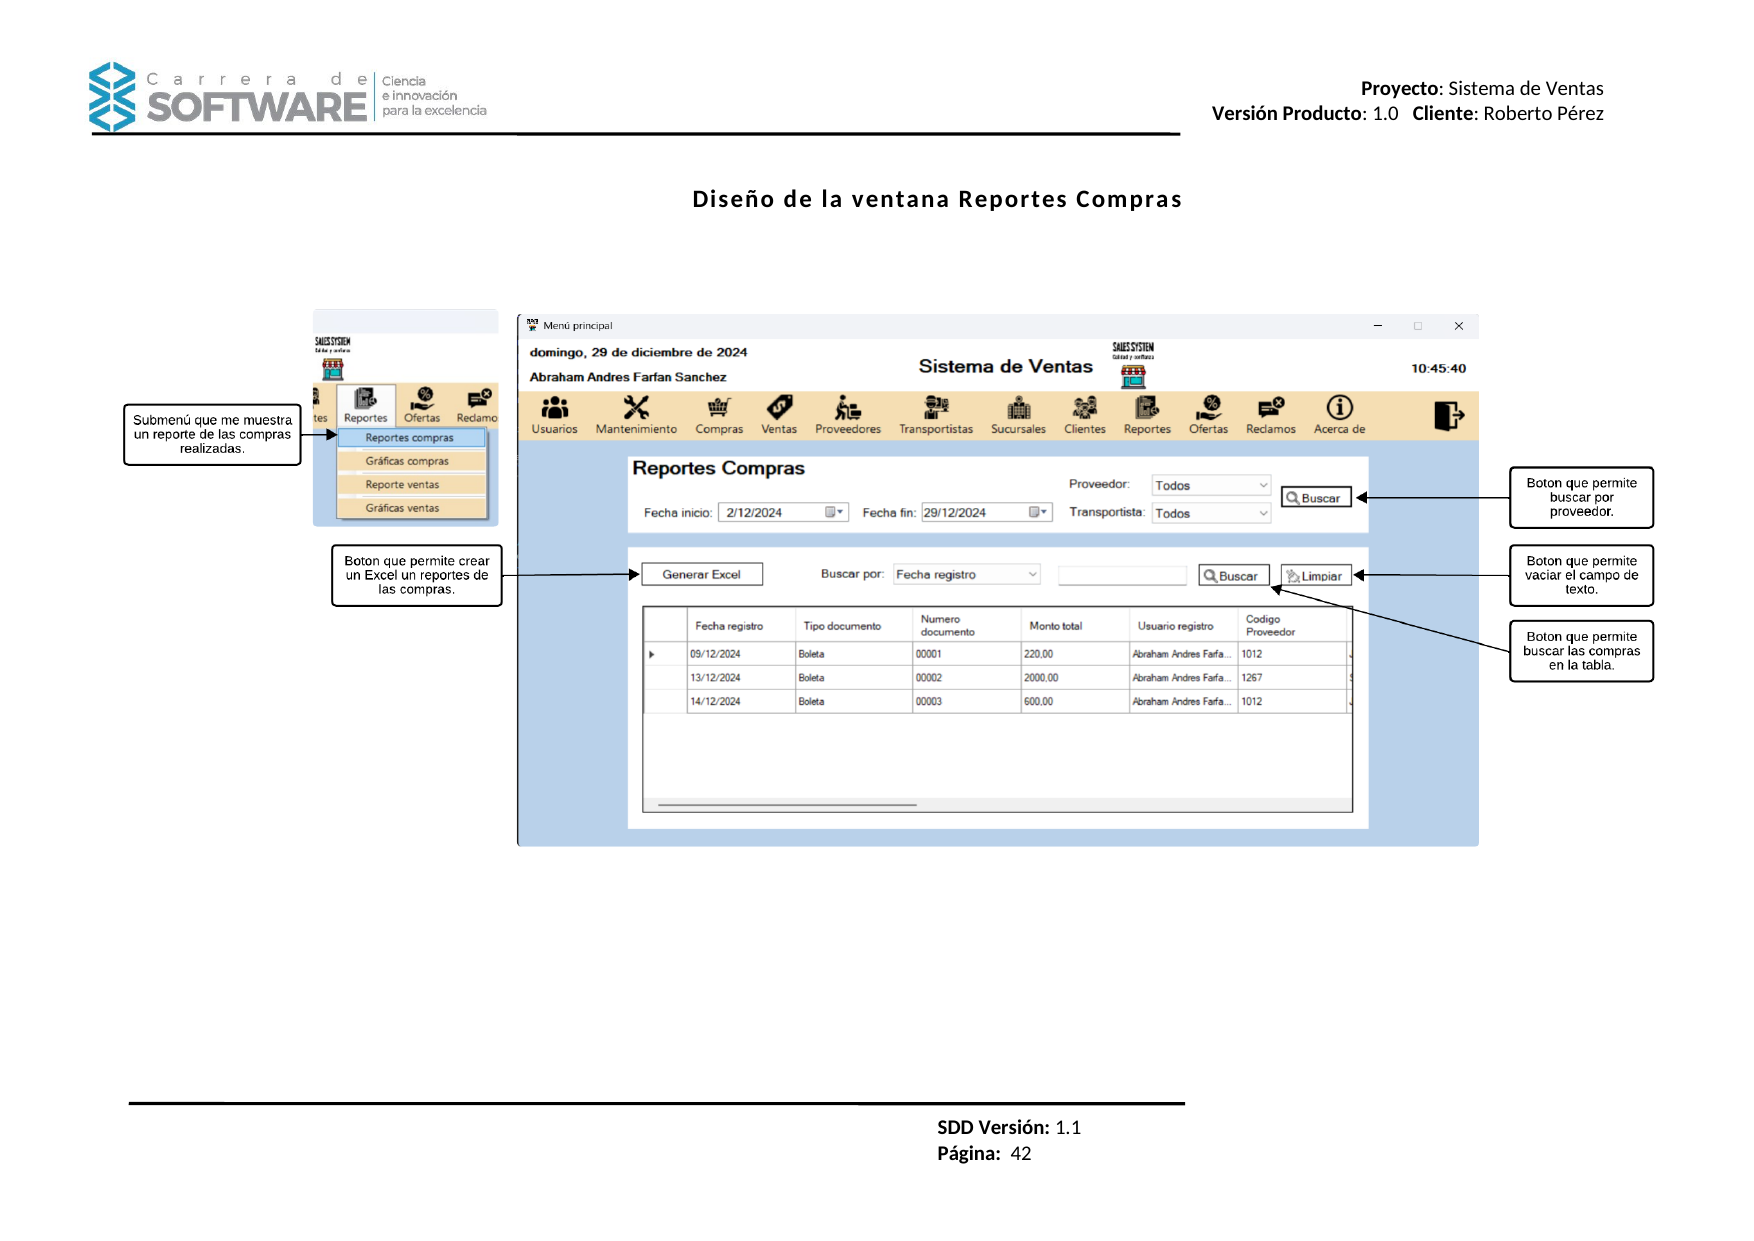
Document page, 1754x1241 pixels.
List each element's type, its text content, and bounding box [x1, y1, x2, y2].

picture [78, 46, 493, 154]
picture [104, 268, 1682, 888]
subtitle Diseño de la ventana Reportes Compras [269, 183, 1604, 214]
